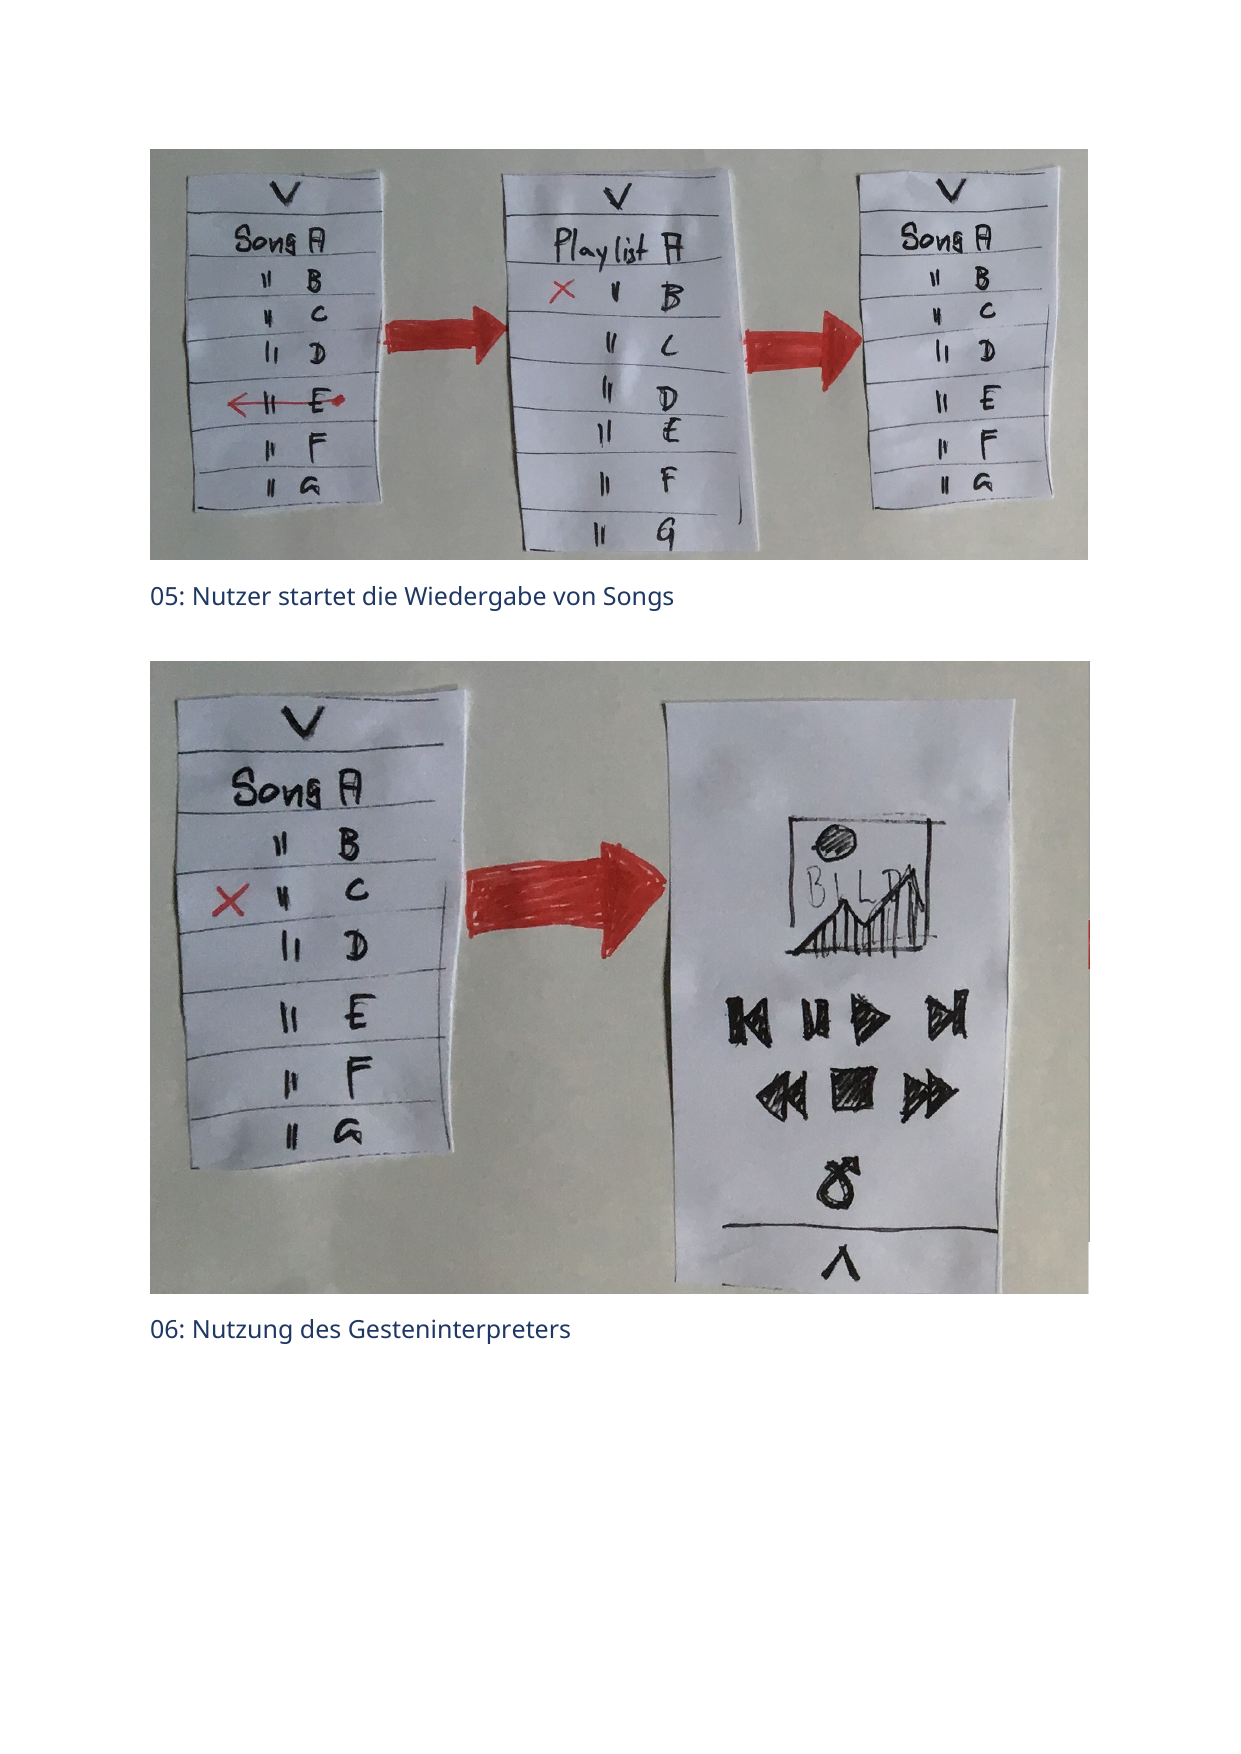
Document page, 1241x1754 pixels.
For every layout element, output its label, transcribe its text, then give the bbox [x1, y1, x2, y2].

subtitle 06: Nutzung des Gesteninterpreters [150, 1312, 1090, 1346]
picture [150, 149, 1088, 560]
subtitle 05: Nutzer startet die Wiedergabe von Songs [150, 578, 1090, 612]
picture [150, 661, 1090, 1294]
